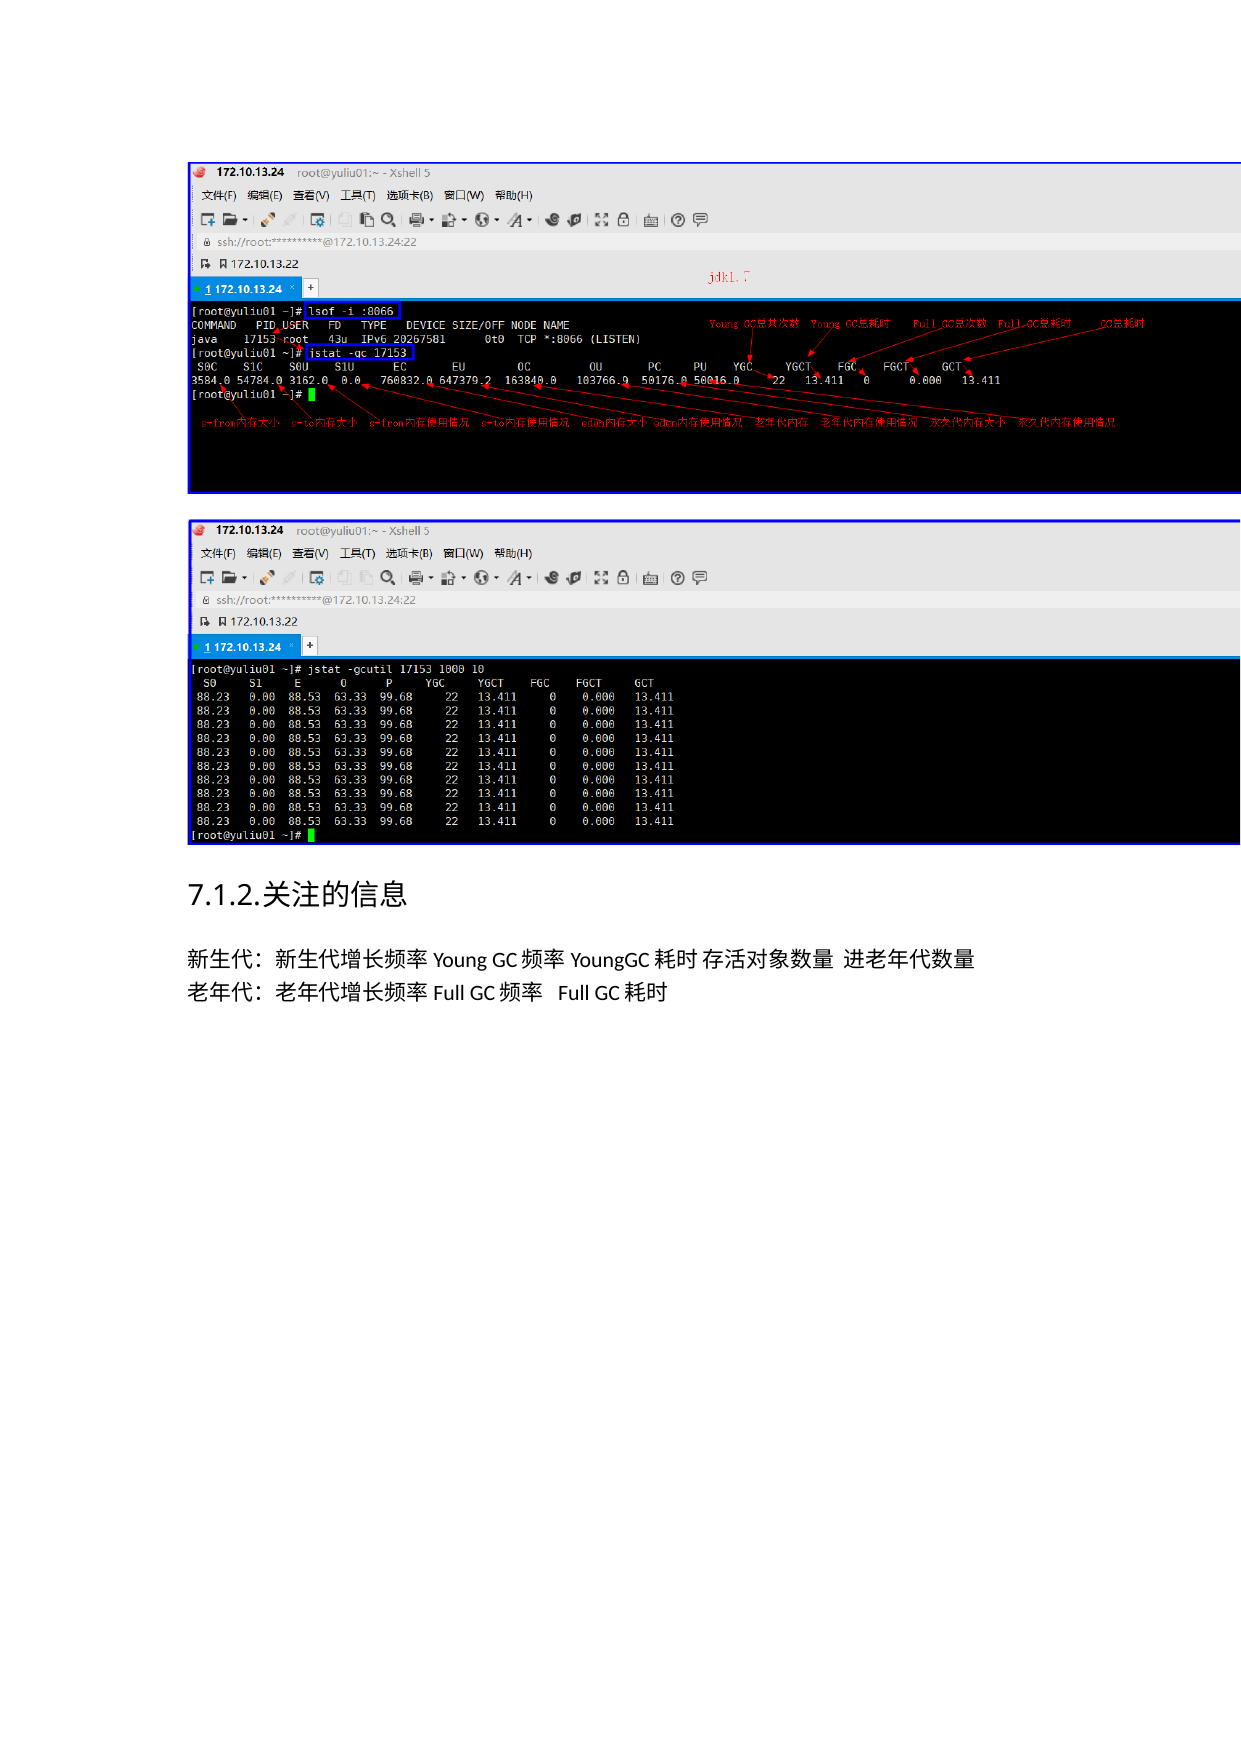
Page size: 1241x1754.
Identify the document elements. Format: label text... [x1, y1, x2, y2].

subtitle 关注的信息 [187, 861, 1053, 926]
text 老年代：老年代增长频率 Full GC频率 Full GC耗时 [187, 974, 1053, 1007]
picture [187, 162, 1241, 494]
text 新生代：新生代增长频率 Young GC频率 YoungGC耗时 存活对象数量 进老年代数量 [187, 942, 1053, 974]
picture [187, 519, 1241, 845]
